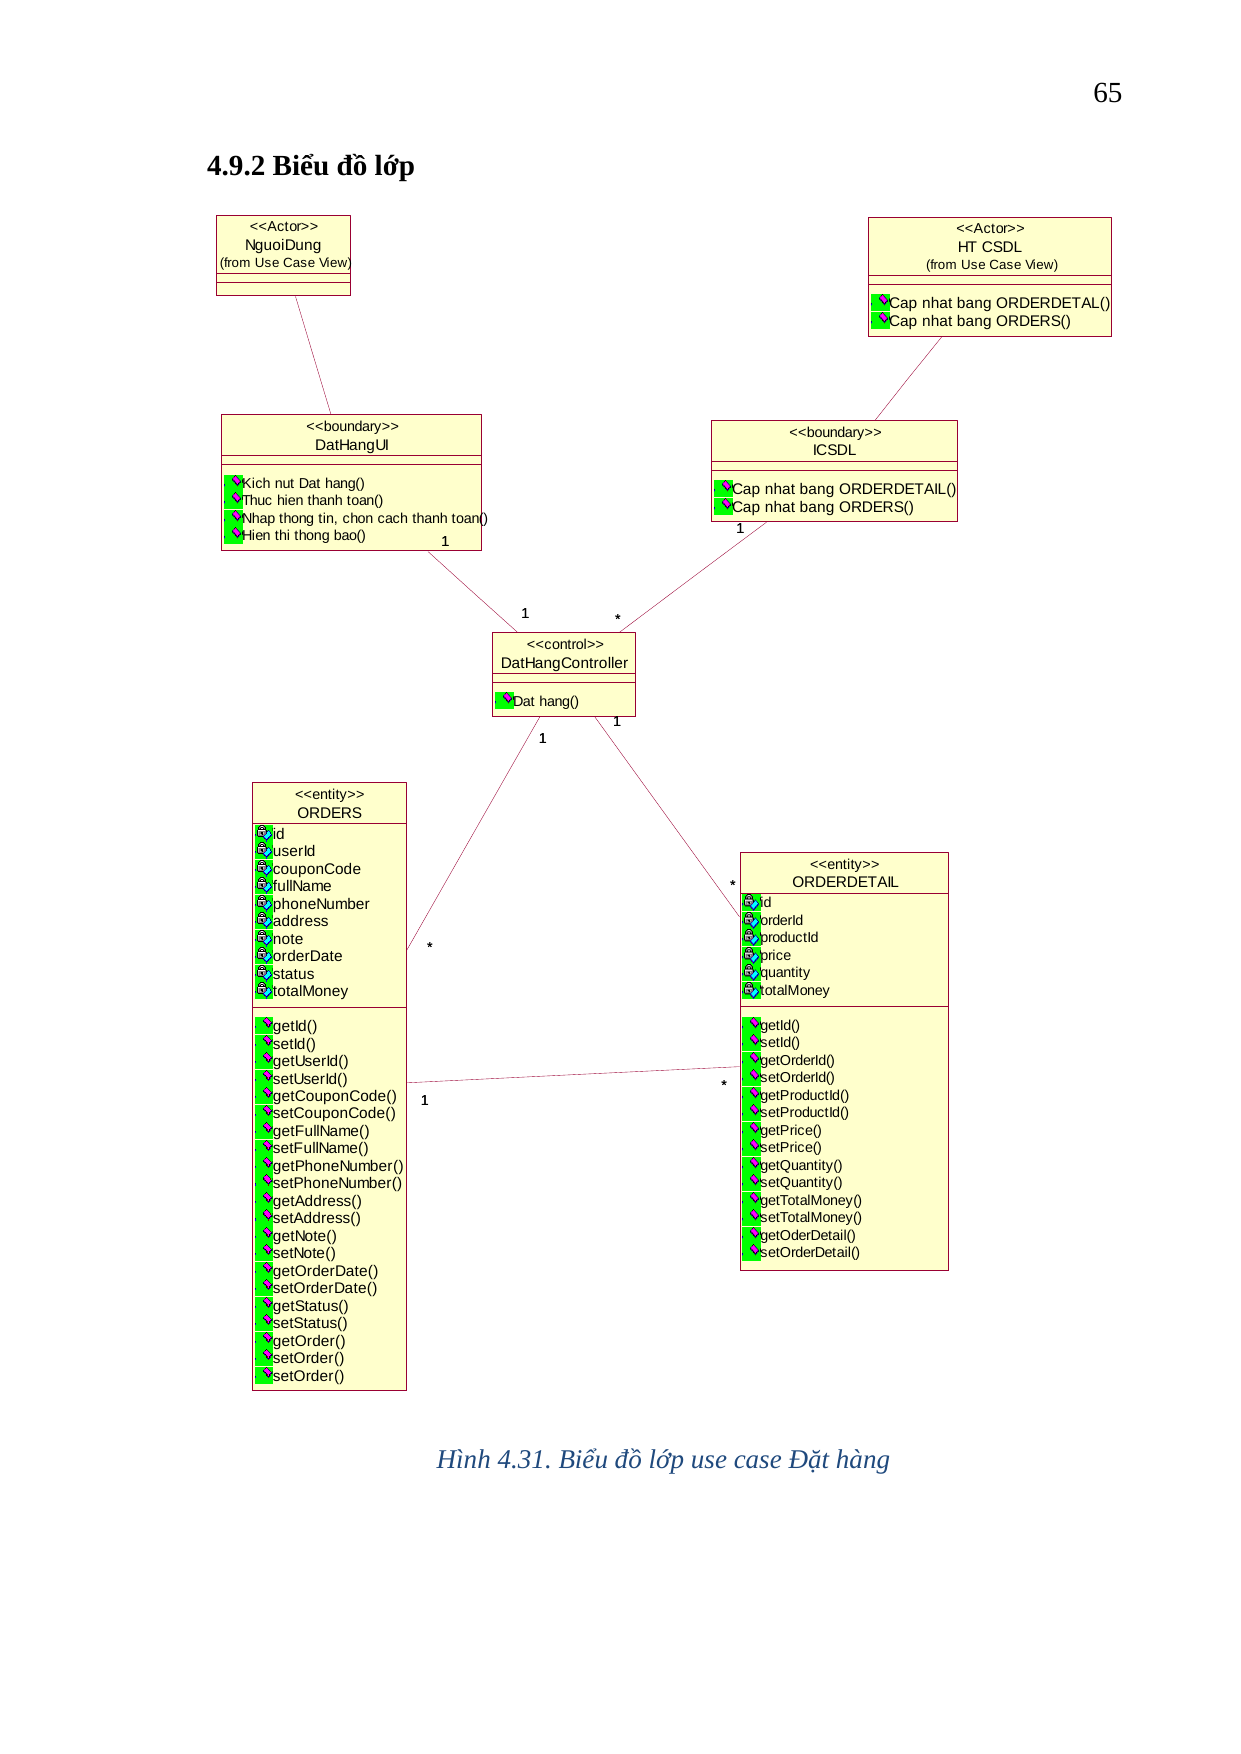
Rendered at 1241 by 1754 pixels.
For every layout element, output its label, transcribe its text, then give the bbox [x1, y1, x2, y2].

text Hình .. Biểu đồ lớp use case Đặt hàng [207, 1443, 1122, 1475]
subtitle Biểu đồ lớp [207, 148, 1122, 181]
